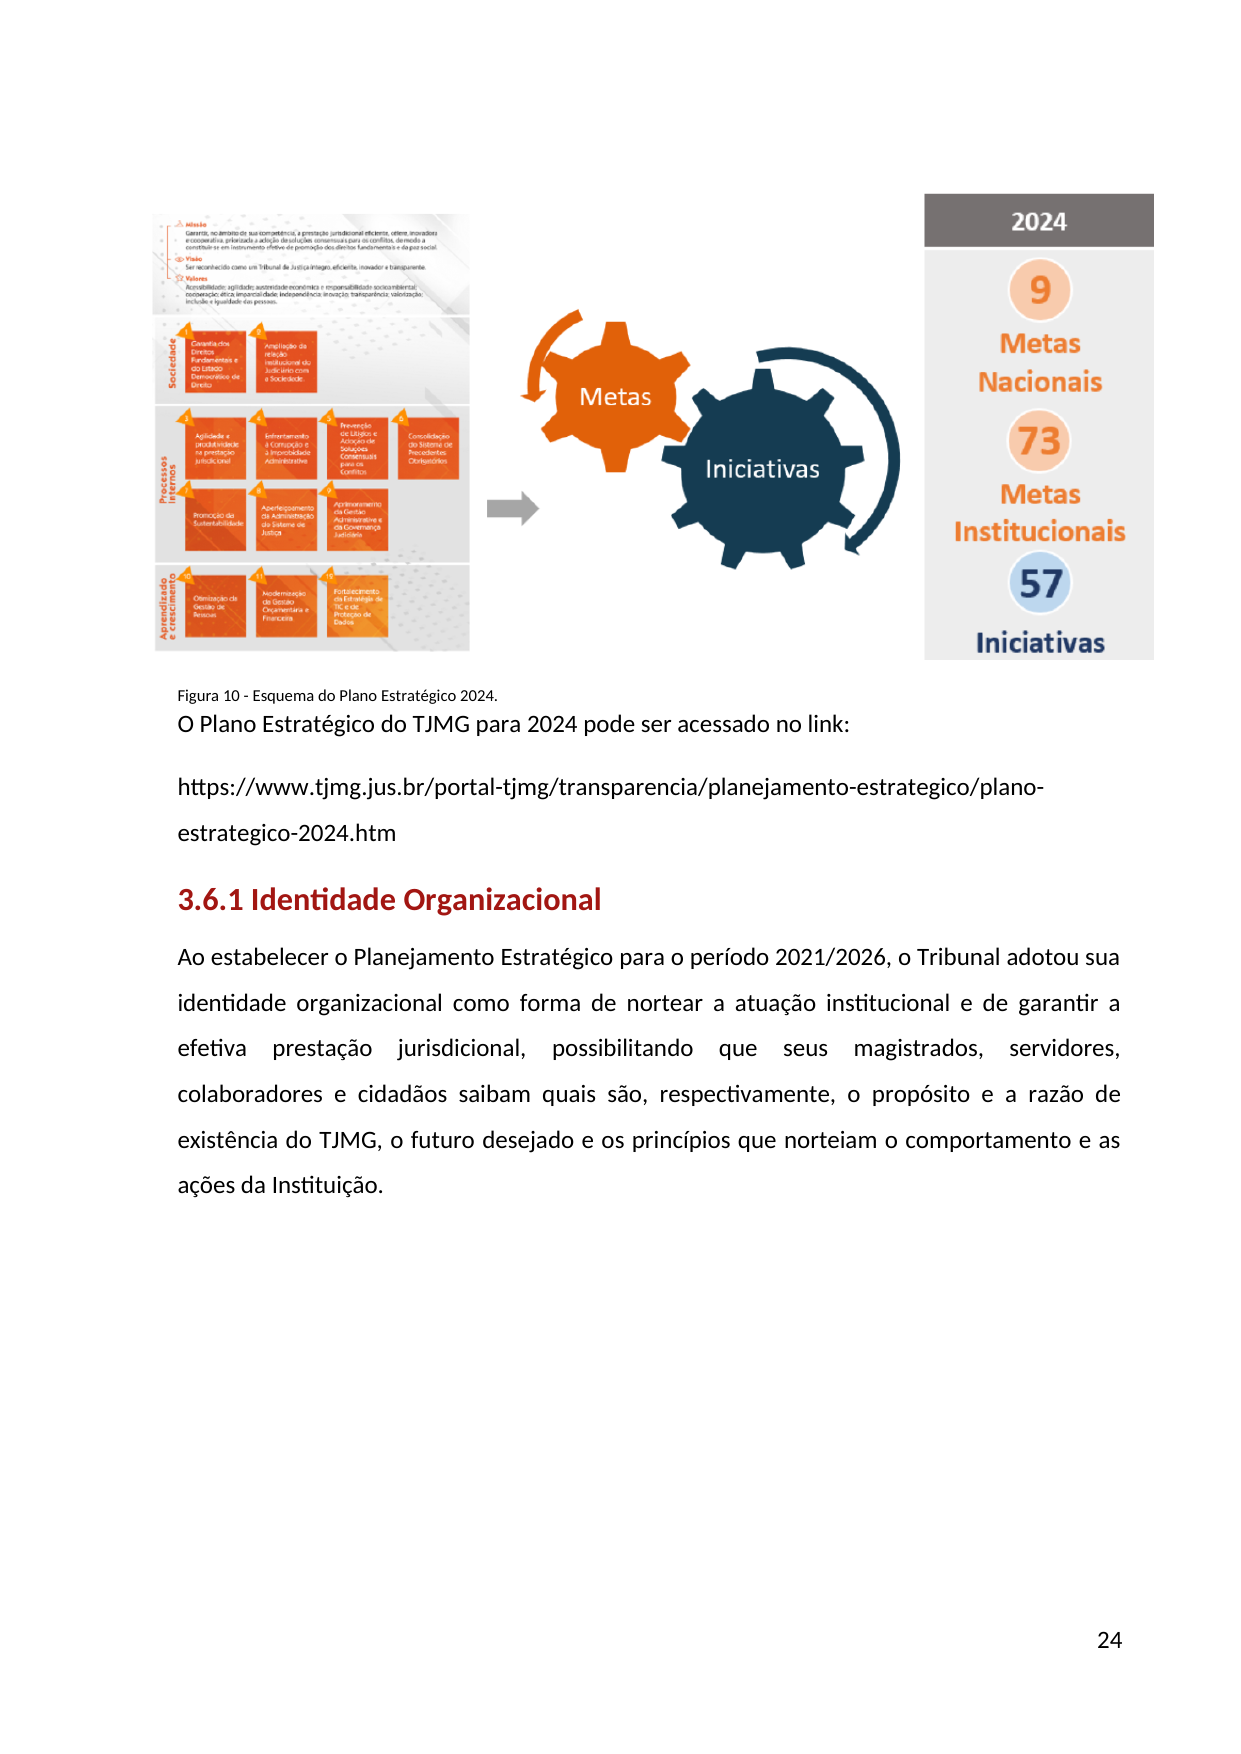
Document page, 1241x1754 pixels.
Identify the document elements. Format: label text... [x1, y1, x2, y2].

text Ao estabelecer o Planejamento Estratégico para o período 2021/2026, o Tribunal adotou sua identidade organizacional como forma de nortear a atuação institucional e de garantir a efetiva prestação jurisdicional, possibilitando que seus magistrados, servidores, colaboradores e cidadãos saibam quais são, respectivamente, o propósito e a razão de existência do TJMG, o futuro desejado e os princípios que norteiam o comportamento e as ações da Instituição. [177, 941, 1122, 1200]
text https://www.tjmg.jus.br/portal-tjmg/transparencia/planejamento-estrategico/plano-estrategico-2024.htm [177, 771, 1122, 847]
picture [137, 177, 1157, 660]
text O Plano Estratégico do TJMG para 2024 pode ser acessado no link: [177, 708, 1122, 739]
subtitle 3.6.1 Identidade Organizacional [177, 879, 1122, 918]
text Figura 10 - Esquema do Plano Estratégico 2024. [177, 685, 1122, 706]
